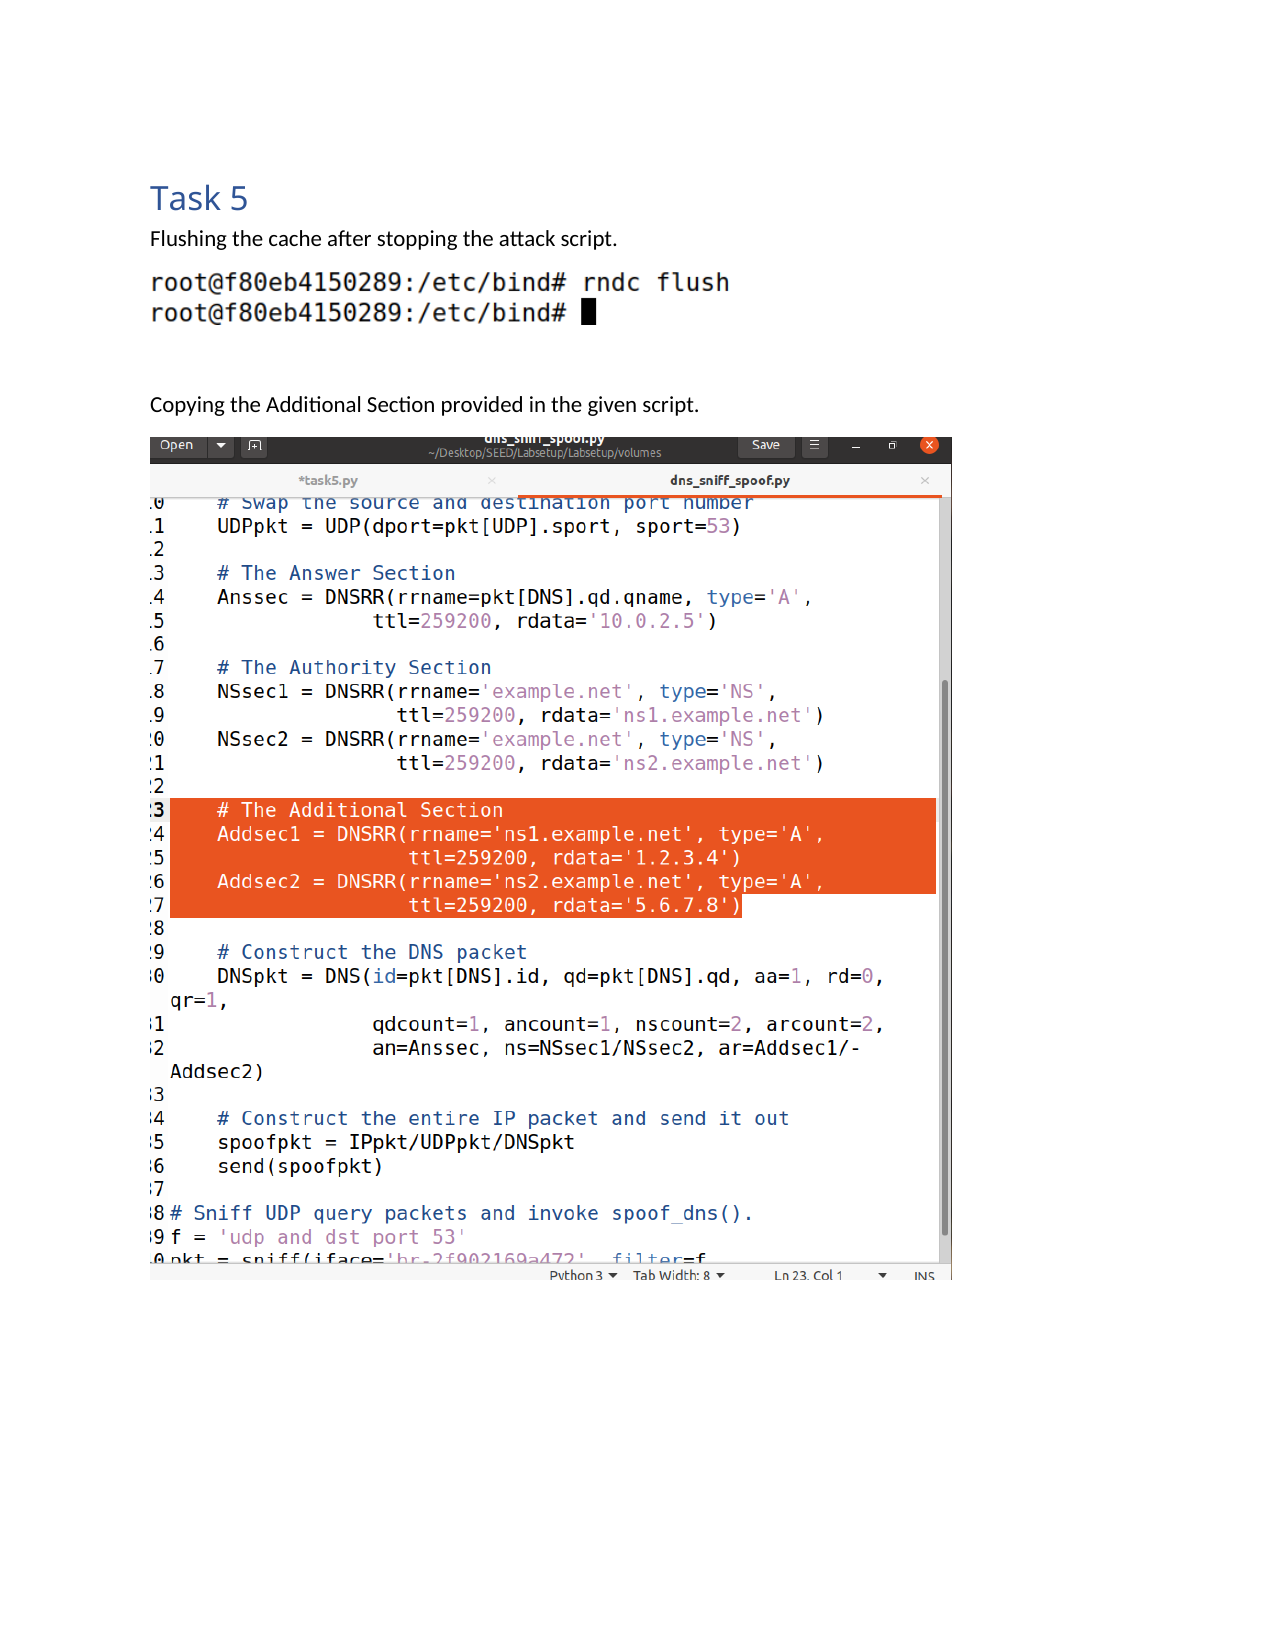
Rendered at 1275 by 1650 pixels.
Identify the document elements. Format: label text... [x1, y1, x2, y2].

subtitle Task 5 [150, 175, 1125, 220]
picture [150, 437, 952, 1280]
text Copying the Additional Section provided in the given script. [150, 390, 1125, 418]
text Flushing the cache after stopping the attack script. [150, 224, 1125, 252]
picture [150, 270, 1125, 325]
